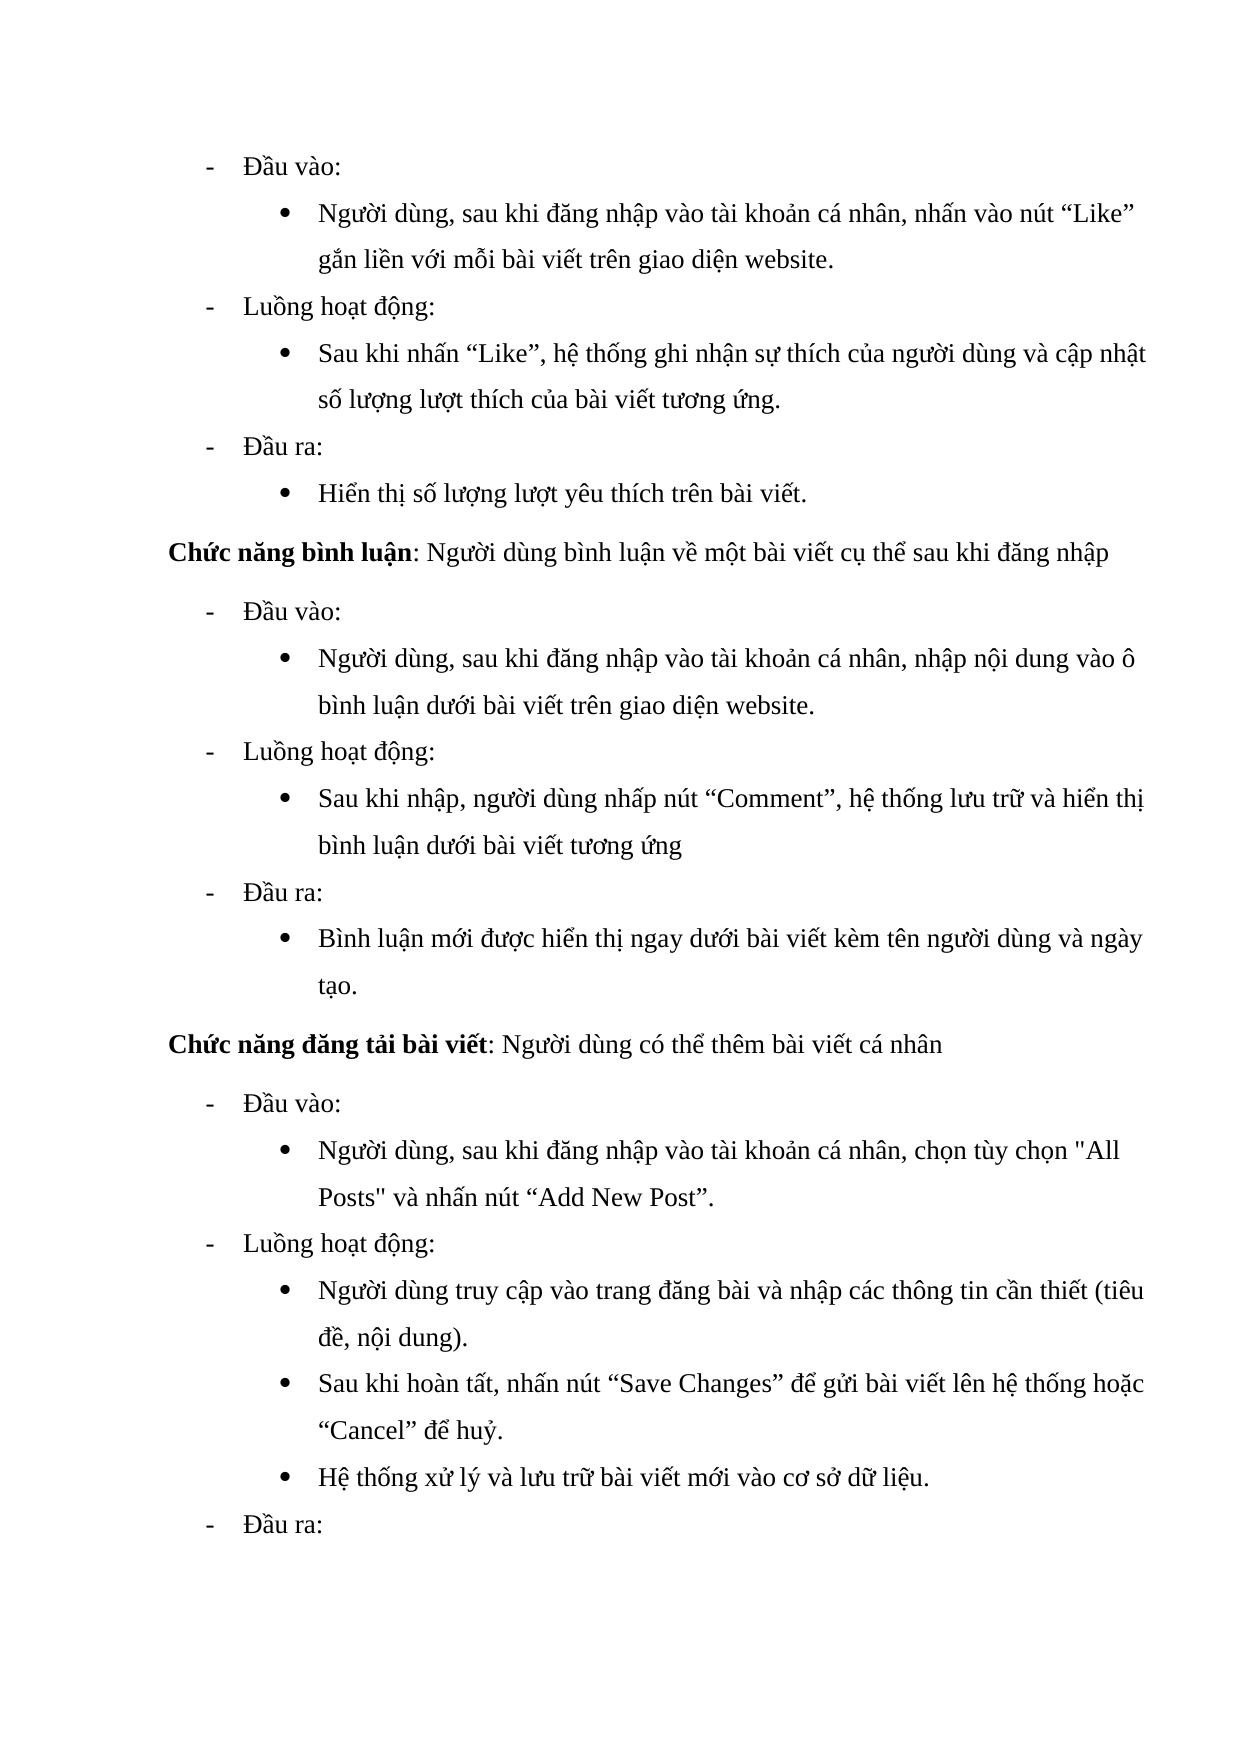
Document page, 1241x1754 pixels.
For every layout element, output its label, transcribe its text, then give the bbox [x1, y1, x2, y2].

list Sau khi nhấn “Like”, hệ thống ghi nhận sự thích của người dùng và cập nhật số lượng lượt thích của bài viết tương ứng. [280, 337, 1157, 415]
list Đầu vào: [205, 1087, 1157, 1118]
list Người dùng, sau khi đăng nhập vào tài khoản cá nhân, nhập nội dung vào ô bình luận dưới bài viết trên giao diện website. [280, 642, 1157, 720]
list Đầu ra: [205, 430, 1157, 461]
list Hiển thị số lượng lượt yêu thích trên bài viết. [280, 477, 1157, 508]
list Đầu vào: [205, 595, 1157, 627]
list Đầu ra: [205, 1508, 1157, 1539]
list Đầu ra: [205, 876, 1157, 907]
list Người dùng, sau khi đăng nhập vào tài khoản cá nhân, chọn tùy chọn "All Posts" và nhấn nút “Add New Post”. [280, 1134, 1157, 1212]
list Bình luận mới được hiển thị ngay dưới bài viết kèm tên người dùng và ngày tạo. [280, 922, 1157, 1000]
list Sau khi nhập, người dùng nhấp nút “Comment”, hệ thống lưu trữ và hiển thị bình luận dưới bài viết tương ứng [280, 782, 1157, 860]
list Người dùng, sau khi đăng nhập vào tài khoản cá nhân, nhấn vào nút “Like” gắn liền với mỗi bài viết trên giao diện website. [280, 197, 1157, 274]
list Người dùng truy cập vào trang đăng bài và nhập các thông tin cần thiết (tiêu đề, nội dung). [280, 1274, 1157, 1352]
text Chức năng bình luận: Người dùng bình luận về một bài viết cụ thể sau khi đăng nhập [109, 536, 1157, 567]
list Luồng hoạt động: [205, 1227, 1157, 1259]
text Chức năng đăng tải bài viết: Người dùng có thể thêm bài viết cá nhân [109, 1028, 1157, 1059]
list Hệ thống xử lý và lưu trữ bài viết mới vào cơ sở dữ liệu. [280, 1461, 1157, 1492]
list Luồng hoạt động: [205, 290, 1157, 321]
list Sau khi hoàn tất, nhấn nút “Save Changes” để gửi bài viết lên hệ thống hoặc “Cancel” để huỷ. [280, 1368, 1157, 1446]
list Luồng hoạt động: [205, 736, 1157, 767]
list Đầu vào: [205, 150, 1157, 181]
